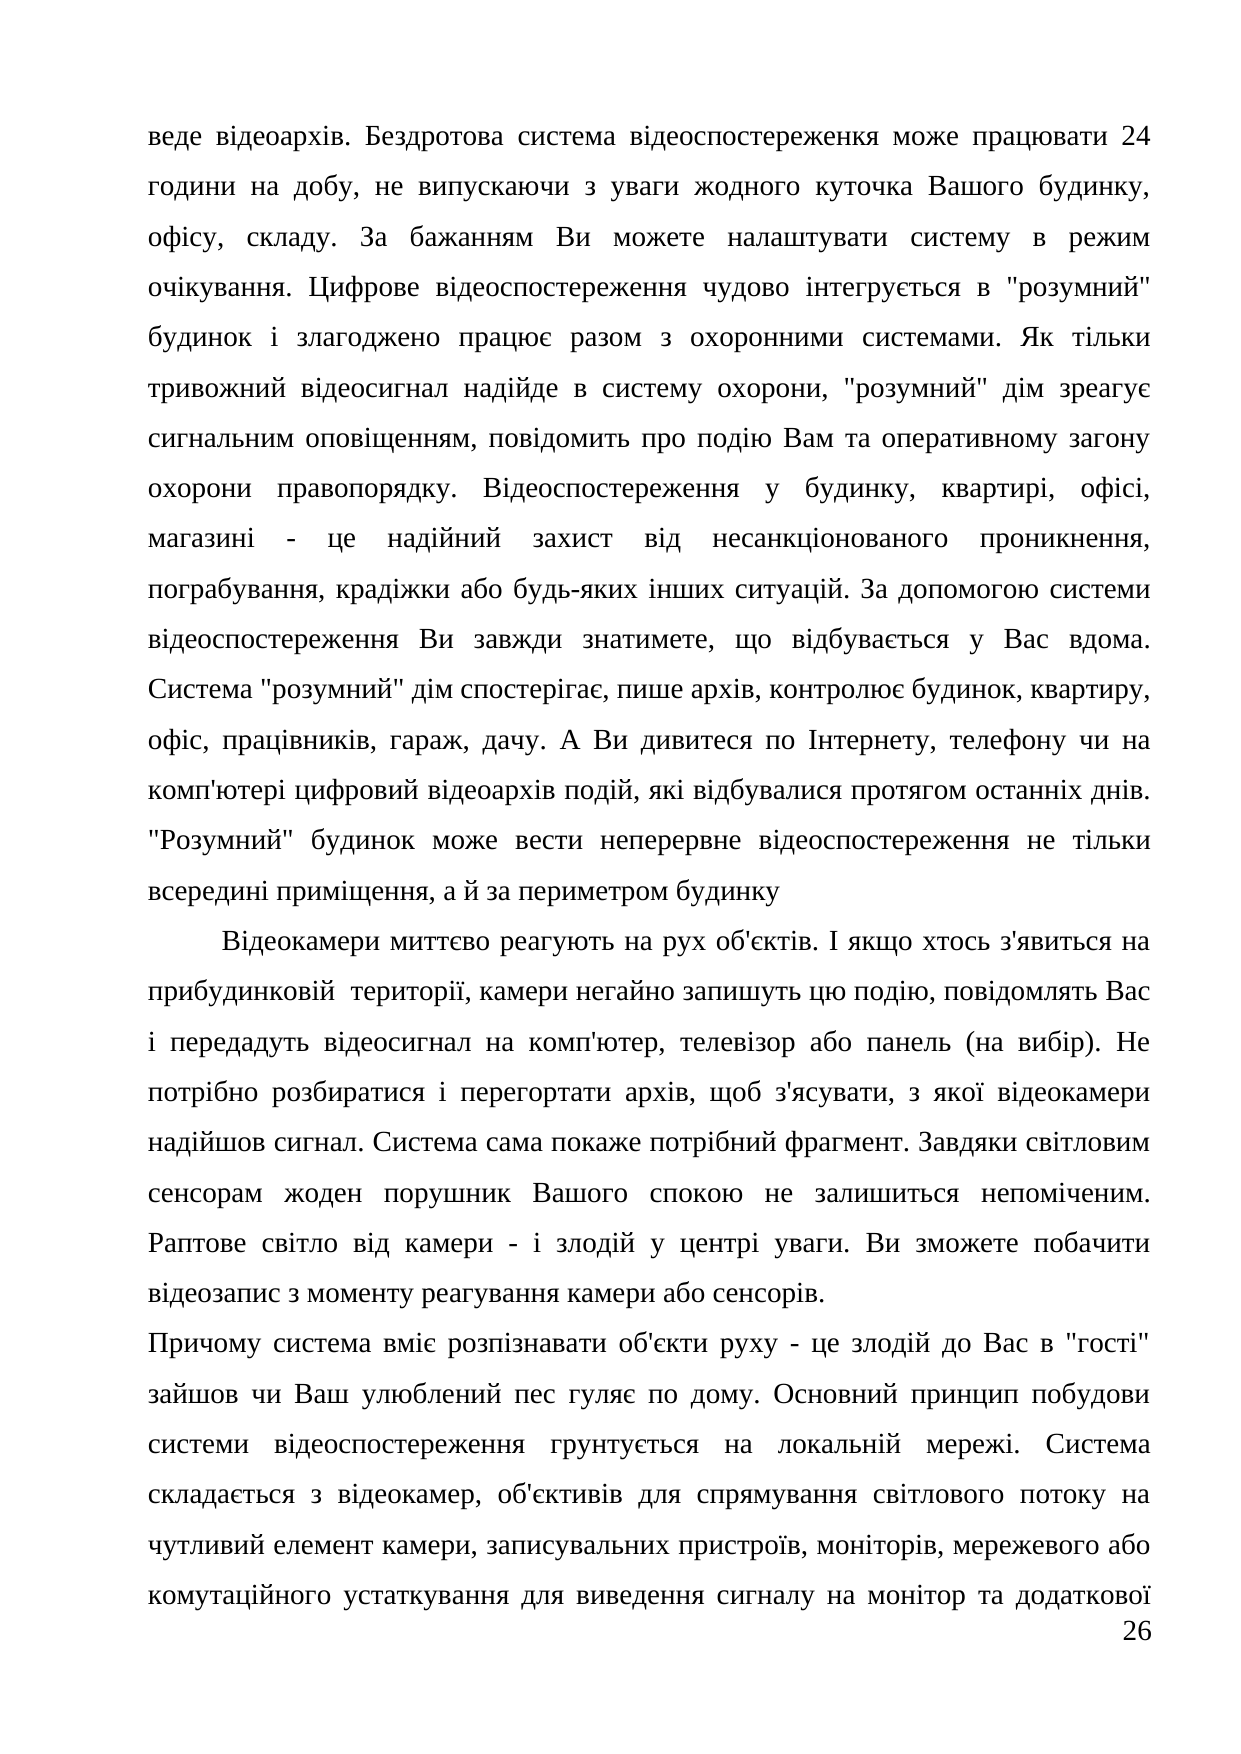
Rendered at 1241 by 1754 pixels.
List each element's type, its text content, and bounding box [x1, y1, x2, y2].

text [148, 1326, 1152, 1611]
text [148, 118, 1152, 906]
text Відеокамери миттєво реагують на рух об'єктів. І якщо хтось з'явиться на прибудинковій території, камери негайно запишуть цю подію, повідомлять Вас і передадуть відеосигнал на комп'ютер, телевізор або панель (на вибір). Не потрібно розбиратися і перегортати архів, щоб з'ясувати, з якої відеокамери надійшов сигнал. Система сама покаже потрібний фрагмент. Завдяки світловим сенсорам жоден порушник Вашого спокою не залишиться непоміченим. Раптове світло від камери - і злодій у центрі уваги. Ви зможете побачити відеозапис з моменту реагування камери або сенсорів. [148, 923, 1152, 1309]
